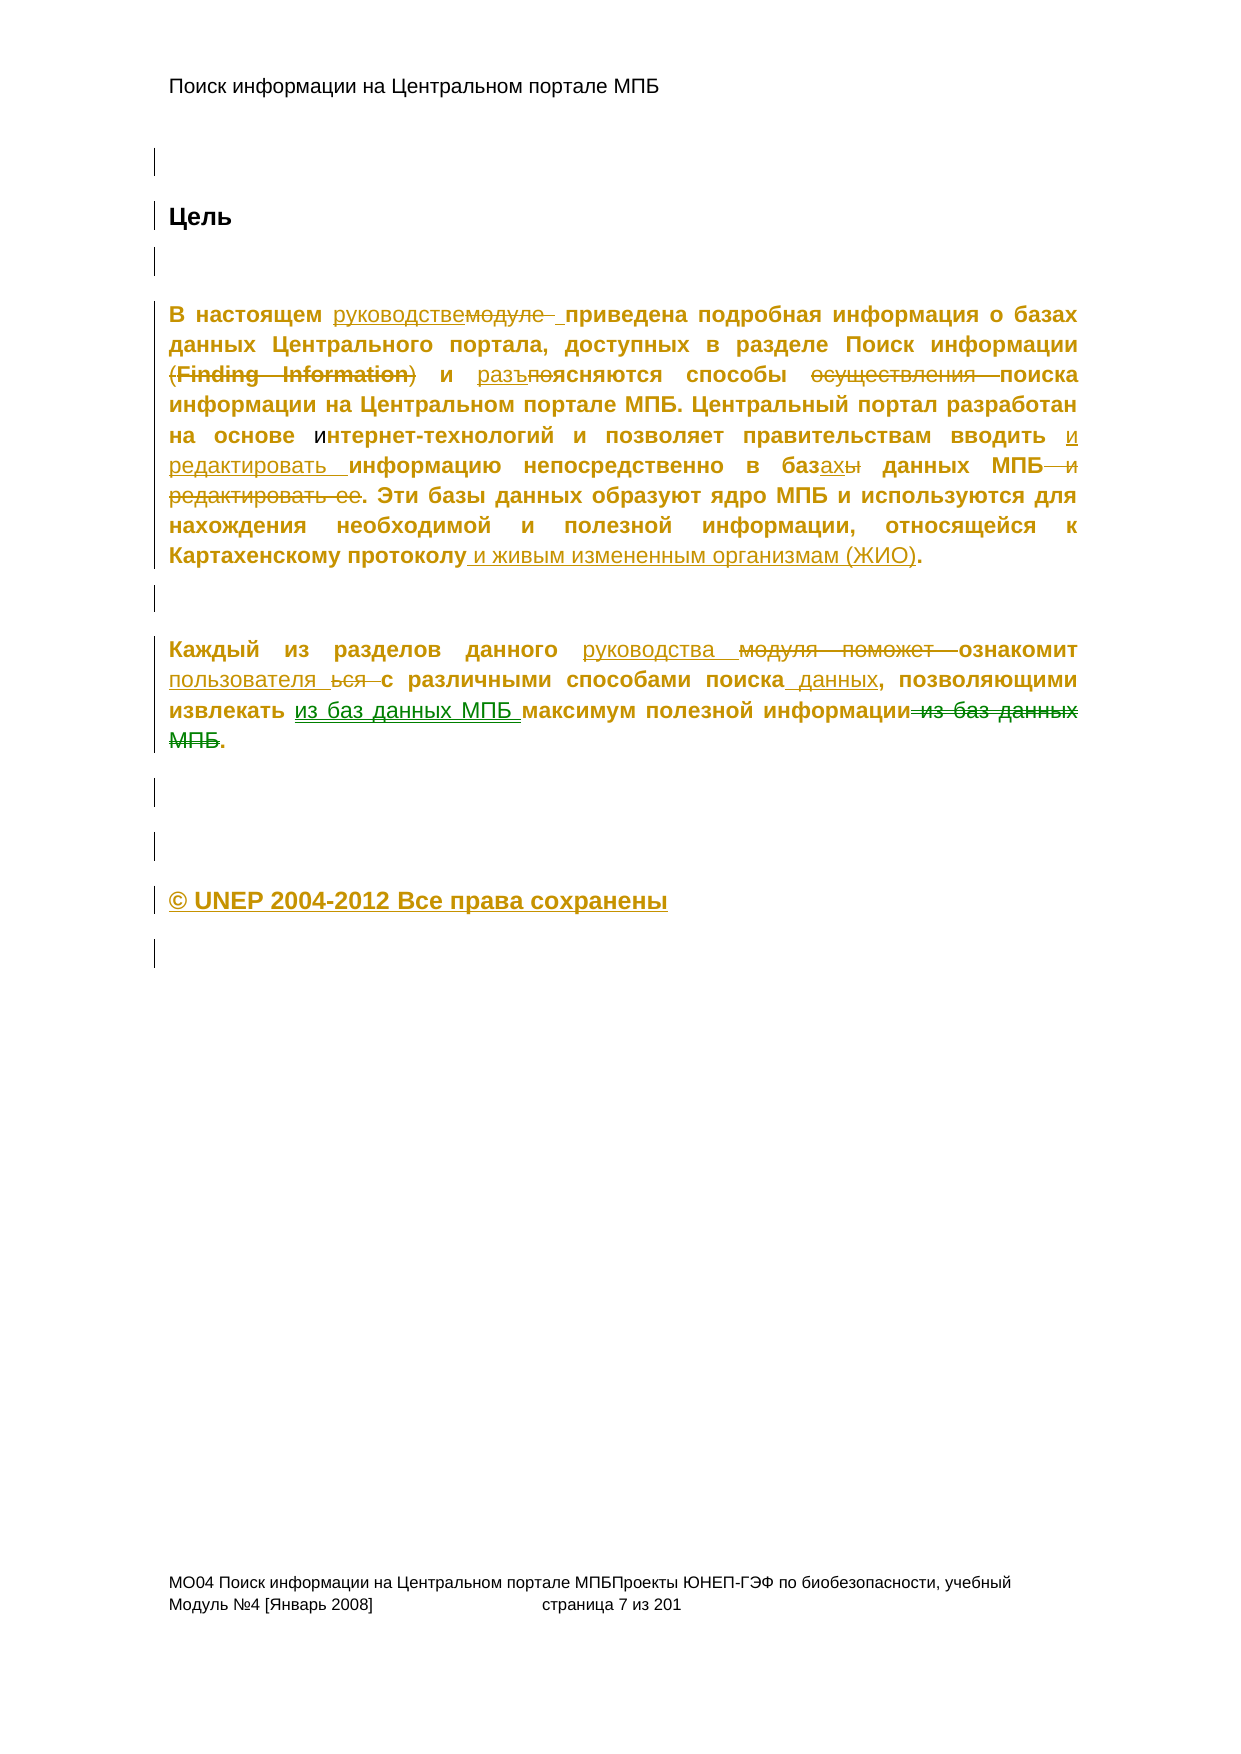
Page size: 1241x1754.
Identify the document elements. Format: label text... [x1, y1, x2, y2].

text Каждый из разделов данного ознакомитс различными способами поиска, позволяющими извлекать максимум полезной информации. [169, 636, 1078, 753]
text В настоящем приведена подробная информация о базах данных Центрального портала, доступных в разделе Поиск информации и ясняются способы поиска информации на Центральном портале МПБ. Центральный портал разработан на основе интернет-технологий и позволяет правительствам вводить информацию непосредственно в баз данных МПБ. Эти базы данных образуют ядро МПБ и используются для нахождения необходимой и полезной информации, относящейся к Картахенскому протоколу. [169, 301, 1078, 569]
text Цель [169, 201, 1078, 230]
